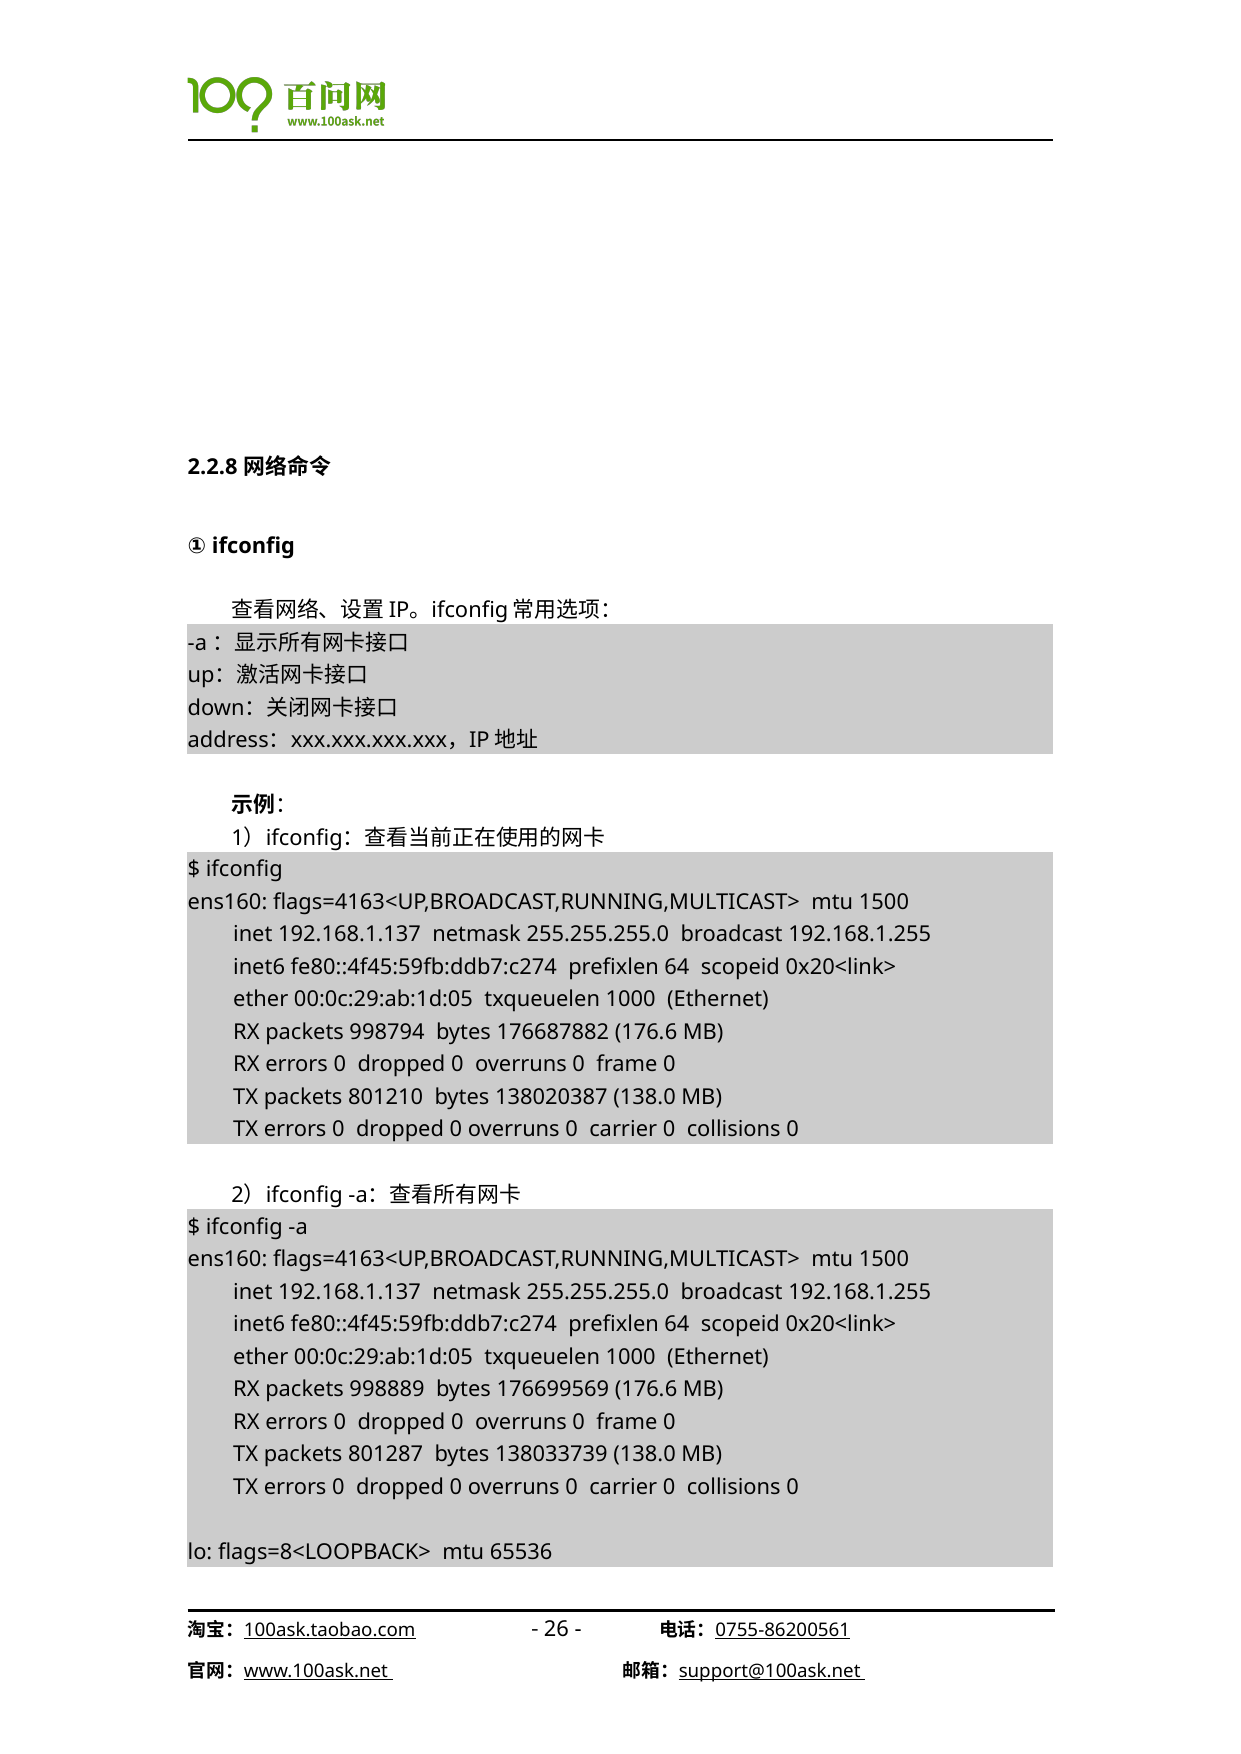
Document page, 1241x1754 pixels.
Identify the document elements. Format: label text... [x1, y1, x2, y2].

text ether 00:0c:29:ab:1d:05 txqueuelen 1000 (Ethernet) [187, 982, 1053, 1014]
text lo: flags=8<LOOPBACK> mtu 65536 [187, 1534, 1053, 1567]
text $ ifconfig [187, 852, 1053, 884]
picture [187, 77, 386, 138]
text inet6 fe80::4f45:59fb:ddb7:c274 prefixlen 64 scopeid 0x20<link> [187, 949, 1053, 982]
text up：激活网卡接口 [187, 657, 1053, 689]
text 示例： [187, 787, 1053, 819]
text 1）ifconfig：查看当前正在使用的网卡 [187, 819, 1053, 852]
text ether 00:0c:29:ab:1d:05 txqueuelen 1000 (Ethernet) [187, 1339, 1053, 1372]
text inet 192.168.1.137 netmask 255.255.255.0 broadcast 192.168.1.255 [187, 1274, 1053, 1307]
text 查看网络、设置IP。ifconfig常用选项： [187, 592, 1053, 624]
text ens160: flags=4163<UP,BROADCAST,RUNNING,MULTICAST> mtu 1500 [187, 884, 1053, 917]
text down：关闭网卡接口 [187, 689, 1053, 722]
text inet6 fe80::4f45:59fb:ddb7:c274 prefixlen 64 scopeid 0x20<link> [187, 1307, 1053, 1339]
text TX errors 0 dropped 0 overruns 0 carrier 0 collisions 0 [187, 1112, 1053, 1144]
subtitle ① ifconfig [187, 529, 1053, 562]
text TX errors 0 dropped 0 overruns 0 carrier 0 collisions 0 [187, 1469, 1053, 1502]
text -a ：显示所有网卡接口 [187, 624, 1053, 657]
text RX errors 0 dropped 0 overruns 0 frame 0 [187, 1047, 1053, 1079]
subtitle 2.2.8 网络命令 [187, 448, 1053, 481]
text RX packets 998889 bytes 176699569 (176.6 MB) [187, 1372, 1053, 1404]
text RX packets 998794 bytes 176687882 (176.6 MB) [187, 1014, 1053, 1047]
text $ ifconfig -a [187, 1209, 1053, 1242]
text inet 192.168.1.137 netmask 255.255.255.0 broadcast 192.168.1.255 [187, 917, 1053, 949]
text TX packets 801210 bytes 138020387 (138.0 MB) [187, 1079, 1053, 1112]
text TX packets 801287 bytes 138033739 (138.0 MB) [187, 1437, 1053, 1469]
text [187, 1404, 1053, 1437]
text ens160: flags=4163<UP,BROADCAST,RUNNING,MULTICAST> mtu 1500 [187, 1242, 1053, 1274]
text address：xxx.xxx.xxx.xxx，IP地址 [187, 722, 1053, 754]
text 2）ifconfig -a：查看所有网卡 [187, 1177, 1053, 1209]
